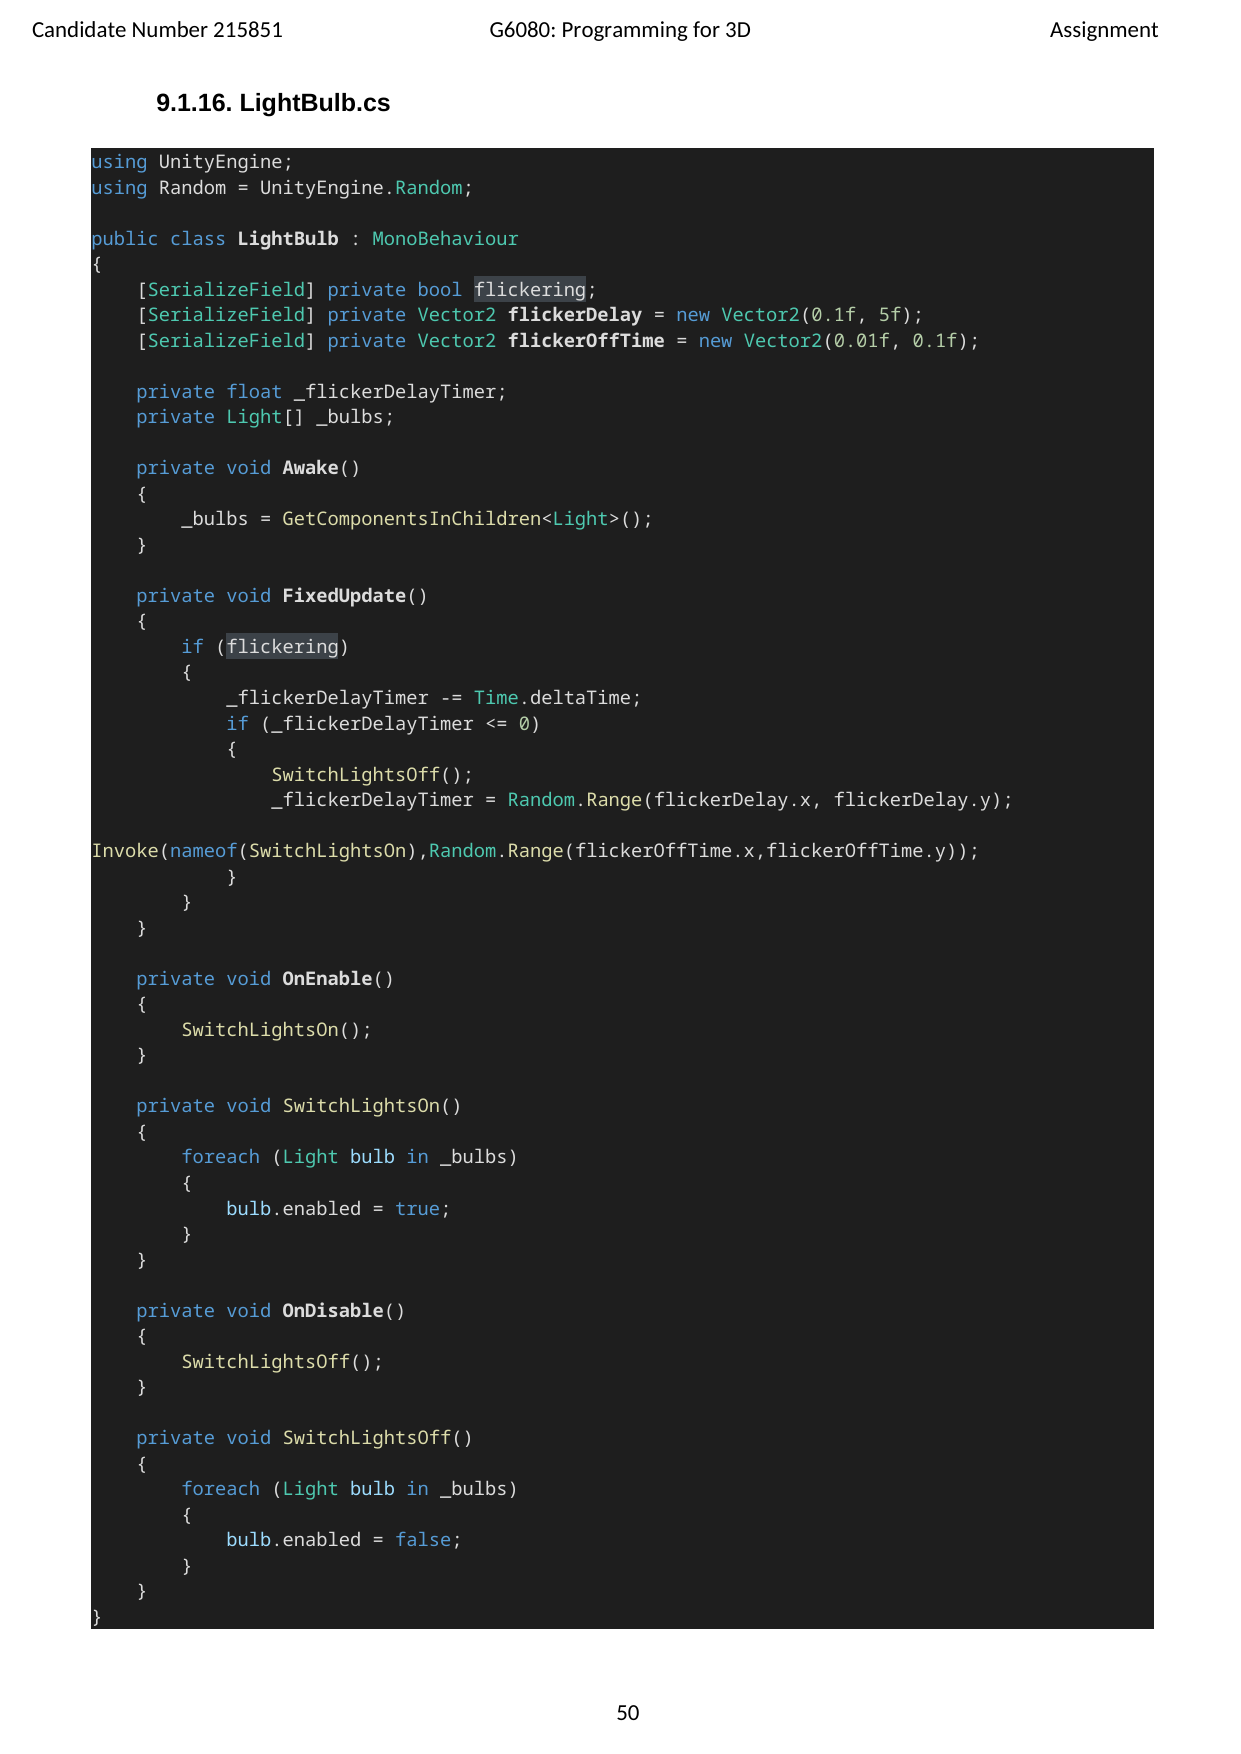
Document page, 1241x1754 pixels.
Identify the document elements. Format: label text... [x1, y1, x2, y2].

subtitle LightBulb.cs [156, 88, 1090, 117]
text using UnityEngine; using Random = UnityEngine.Random; public class LightBulb : MonoBehaviour { [SerializeField] private bool flickering; [SerializeField] private Vector2 flickerDelay = new Vector2(0.1f, 5f); [SerializeField] private Vector2 flickerOffTime = new Vector2(0.01f, 0.1f); private float _flickerDelayTimer; private Light[] _bulbs; private void Awake() { _bulbs = GetComponentsInChildren<Light>(); } private void FixedUpdate() { if (flickering) { _flickerDelayTimer -= Time.deltaTime; if (_flickerDelayTimer <= 0) { SwitchLightsOff(); _flickerDelayTimer = Random.Range(flickerDelay.x, flickerDelay.y); Invoke(nameof(SwitchLightsOn),Random.Range(flickerOffTime.x,flickerOffTime.y)); } } } private void OnEnable() { SwitchLightsOn(); } private void SwitchLightsOn() { foreach (Light bulb in _bulbs) { bulb.enabled = true; } } private void OnDisable() { SwitchLightsOff(); } private void SwitchLightsOff() { foreach (Light bulb in _bulbs) { bulb.enabled = false; } } } [91, 148, 1154, 1629]
